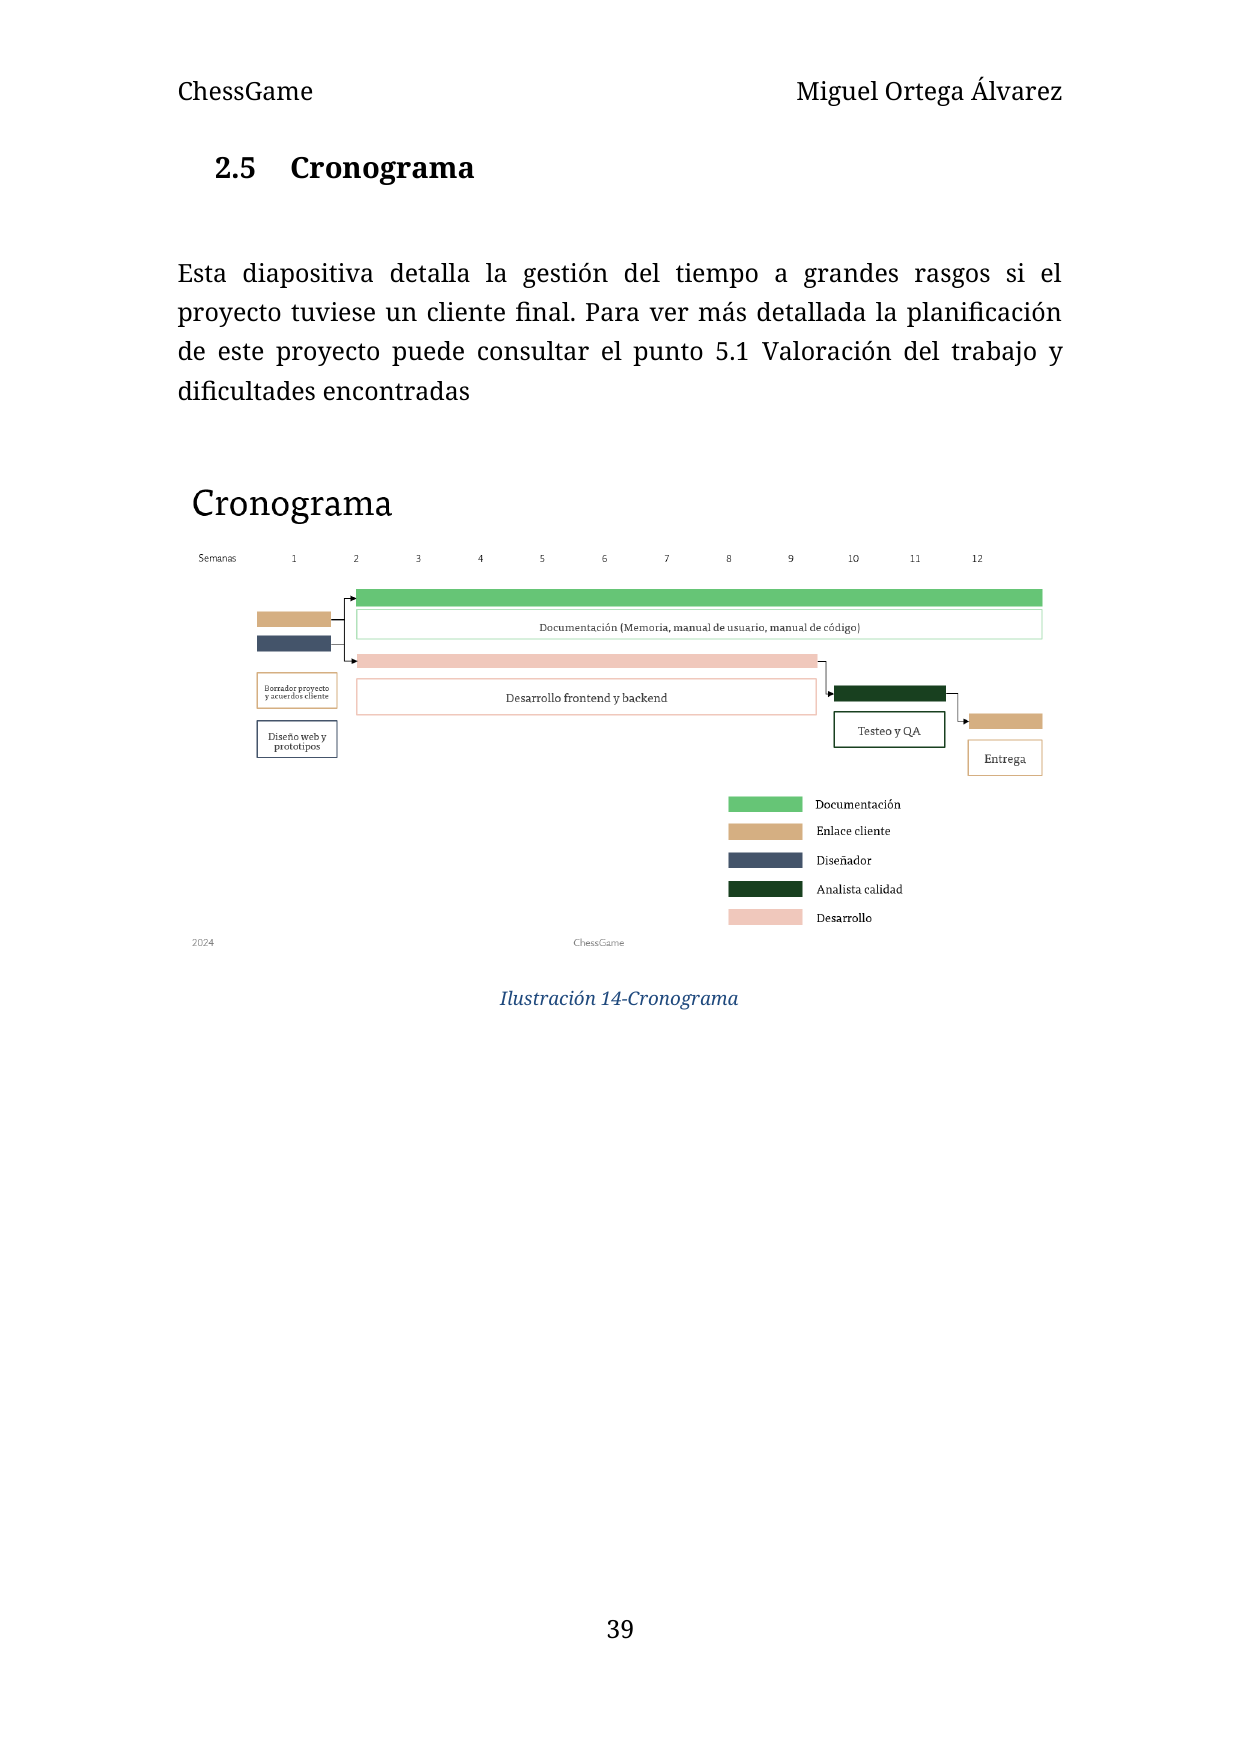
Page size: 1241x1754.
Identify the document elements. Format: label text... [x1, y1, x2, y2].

text Ilustración 14-Cronograma [177, 985, 1063, 1010]
text Esta diapositiva detalla la gestión del tiempo a grandes rasgos si el proyecto tuviese un cliente final. Para ver más detallada la planificación de este proyecto puede consultar el punto 5.1 Valoración del trabajo y dificultades encontradas [177, 256, 1063, 407]
picture [177, 475, 1063, 955]
subtitle Cronograma [215, 148, 1063, 187]
